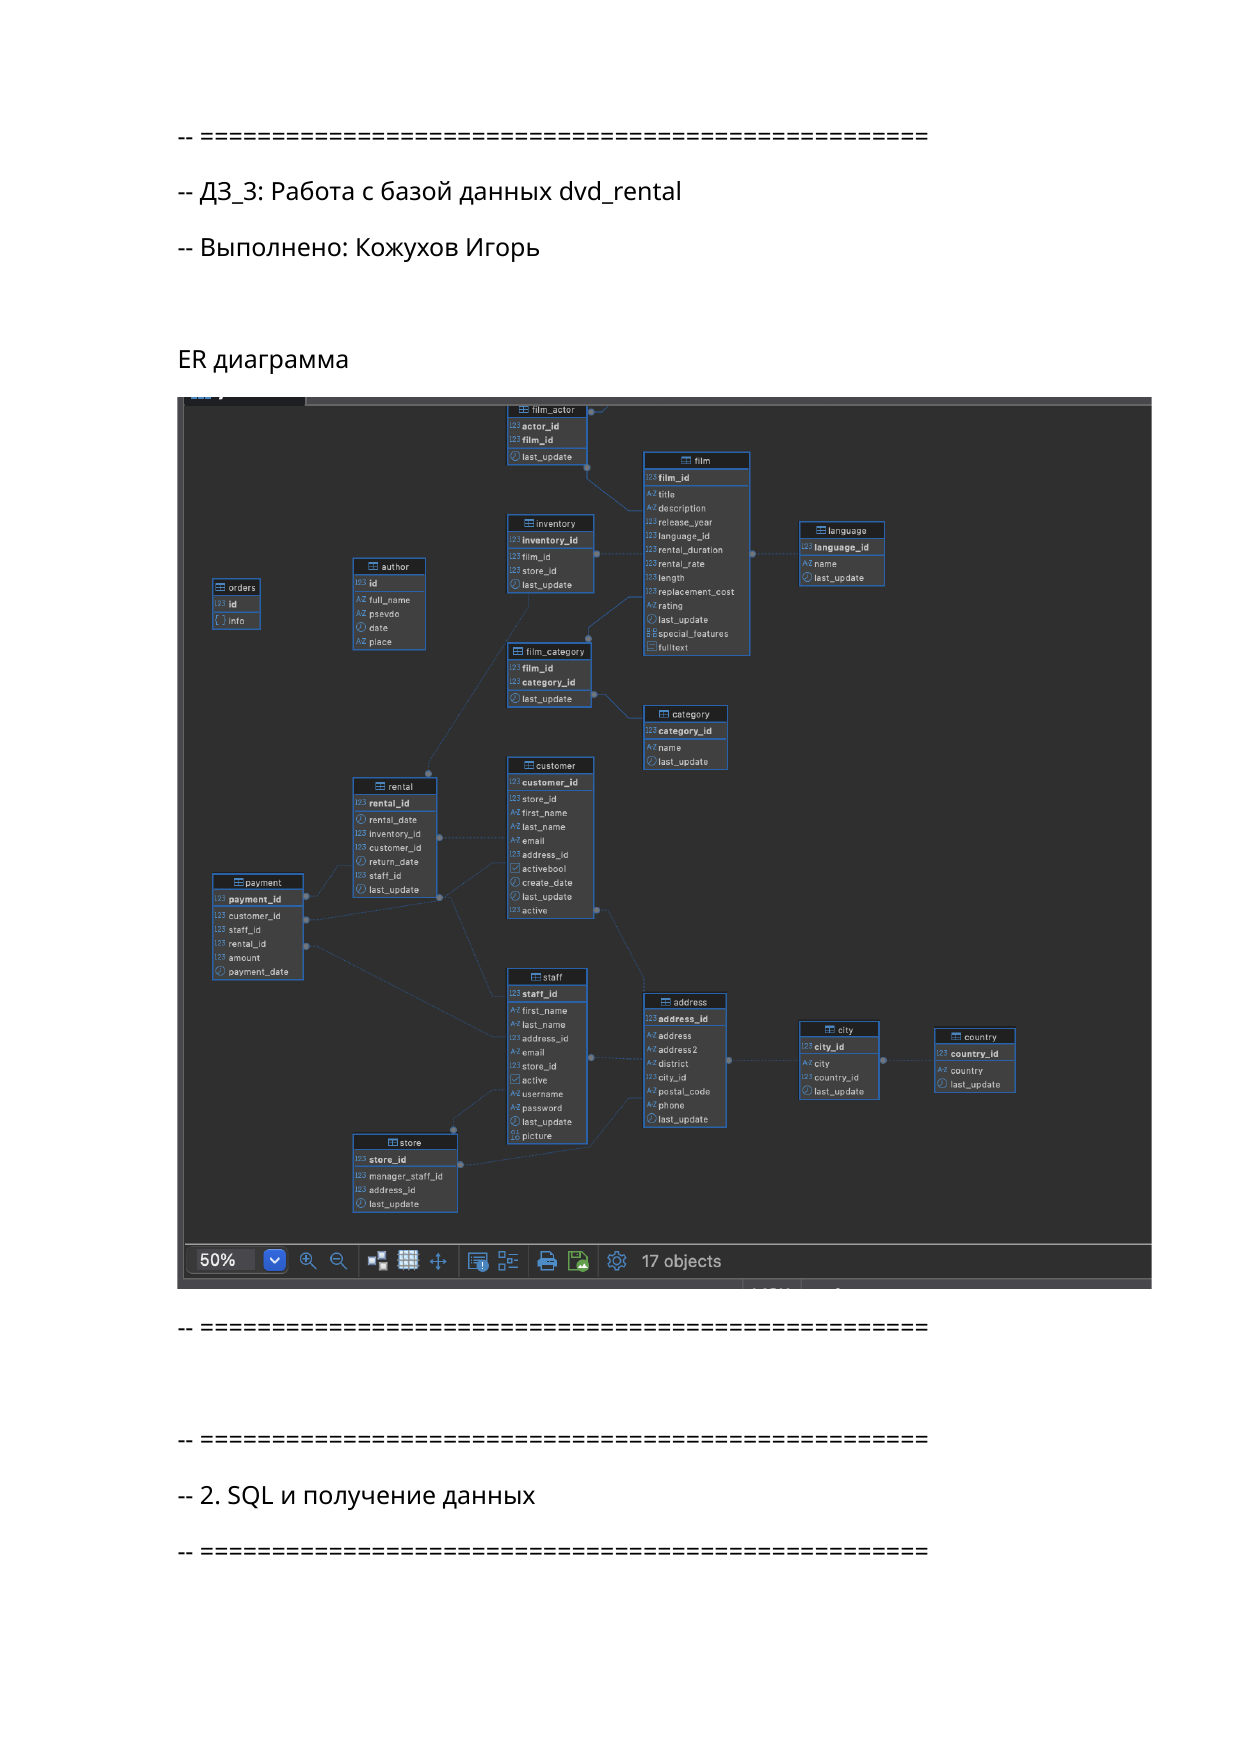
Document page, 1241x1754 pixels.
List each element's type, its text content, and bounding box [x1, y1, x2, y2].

picture [177, 397, 1152, 1289]
text ER диаграмма [177, 341, 1152, 376]
text -- 2. SQL и получение данных [177, 1478, 1152, 1512]
text -- ДЗ_3: Работа с базой данных dvd_rental [177, 174, 1152, 208]
text -- =================================================== [177, 1310, 1152, 1344]
text -- Выполнено: Кожухов Игорь [177, 230, 1152, 264]
text -- =================================================== [177, 118, 1152, 152]
text -- =================================================== [177, 1533, 1152, 1567]
text -- =================================================== [177, 1422, 1152, 1456]
